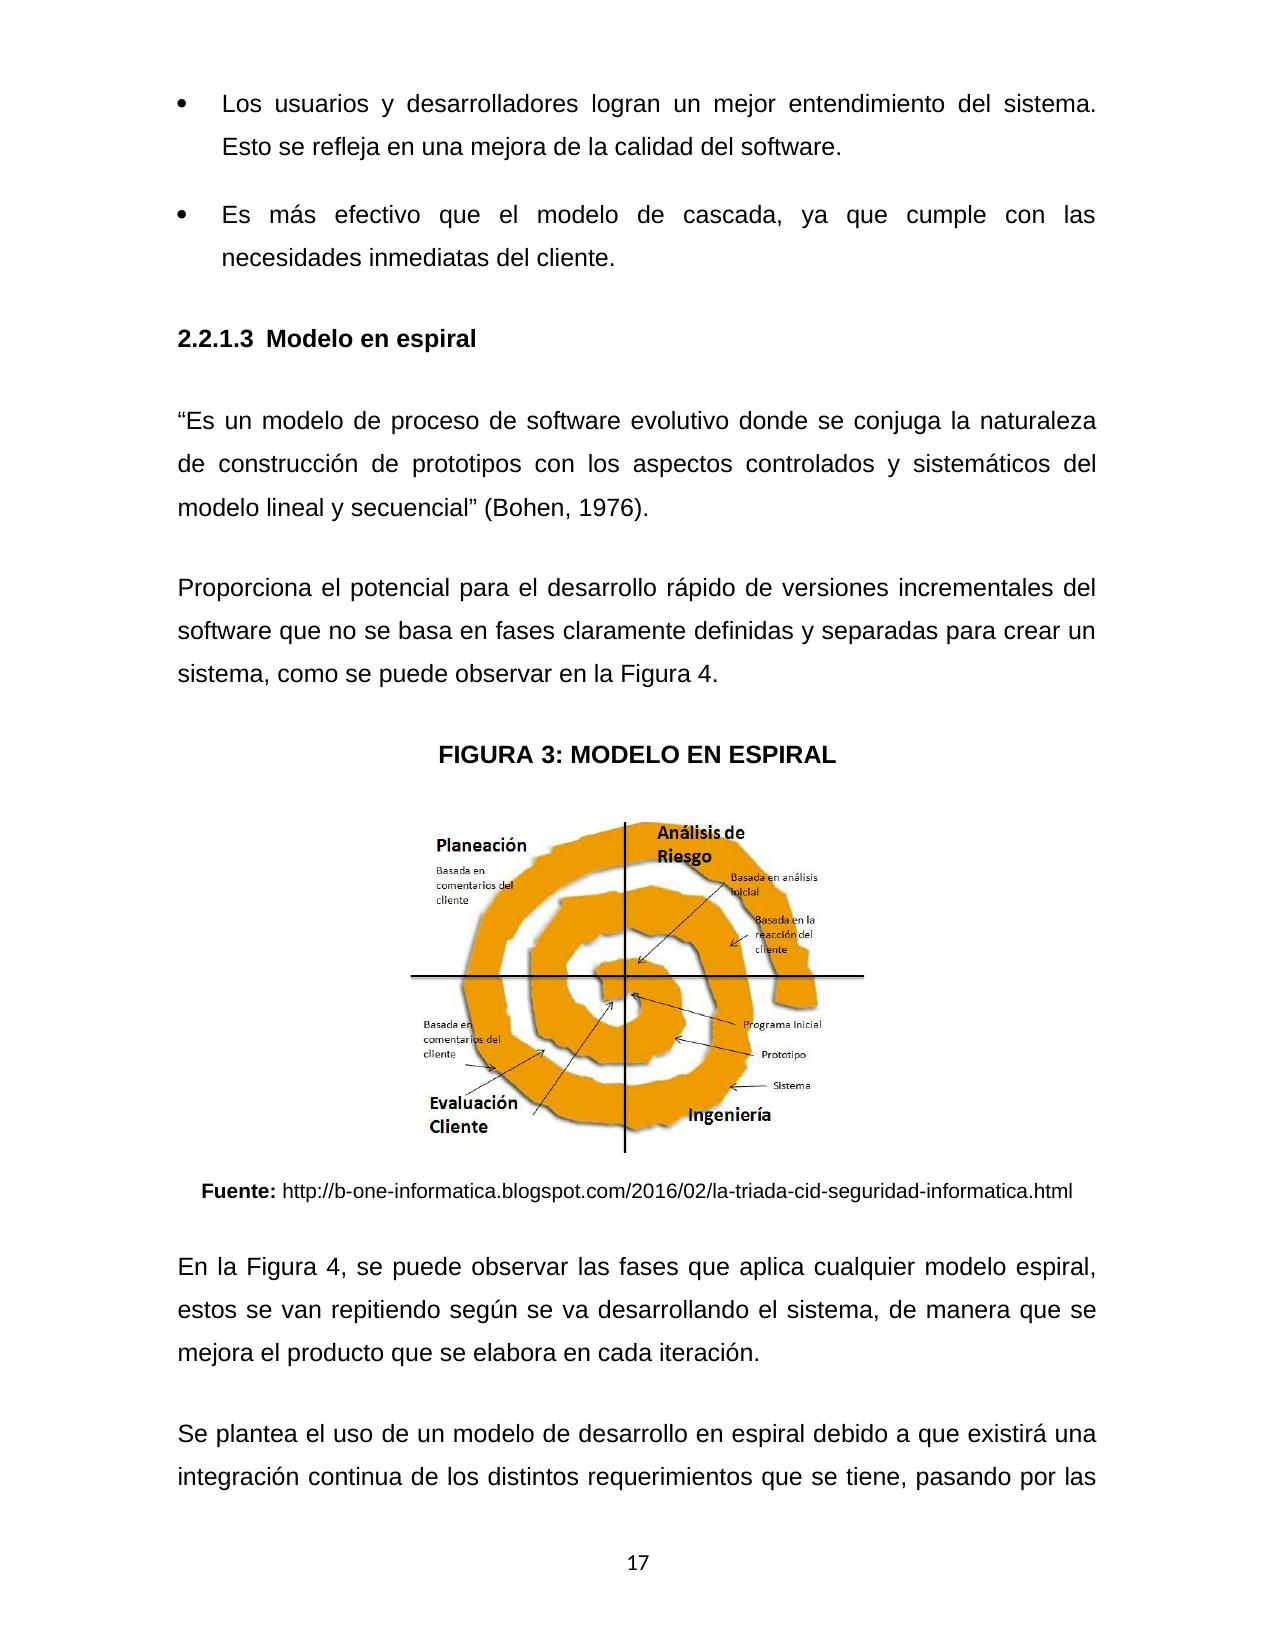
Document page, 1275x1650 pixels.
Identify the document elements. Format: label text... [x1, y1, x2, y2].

text Proporciona el potencial para el desarrollo rápido de versiones incrementales del software que no se basa en fases claramente definidas y separadas para crear un sistema, como se puede observar en la Figura 4. [177, 573, 1098, 688]
text “Es un modelo de proceso de software evolutivo donde se conjuga la naturaleza de construcción de prototipos con los aspectos controlados y sistemáticos del modelo lineal y secuencial” (Bohen, 1976). [177, 406, 1098, 521]
text FIGURA 3: MODELO EN ESPIRAL [177, 740, 1098, 769]
list Modelo en espiral [177, 324, 1098, 353]
list Es más efectivo que el modelo de cascada, ya que cumple con las necesidades inmediatas del cliente. [177, 200, 1098, 272]
picture [410, 822, 865, 1153]
list Los usuarios y desarrolladores logran un mejor entendimiento del sistema. Esto se refleja en una mejora de la calidad del software. [177, 89, 1098, 161]
text En la Figura 4, se puede observar las fases que aplica cualquier modelo espiral, estos se van repitiendo según se va desarrollando el sistema, de manera que se mejora el producto que se elabora en cada iteración. [177, 1252, 1098, 1367]
text Fuente: http://b-one-informatica.blogspot.com/2016/02/la-triada-cid-seguridad-informatica.html [177, 1179, 1098, 1203]
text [177, 1419, 1098, 1491]
